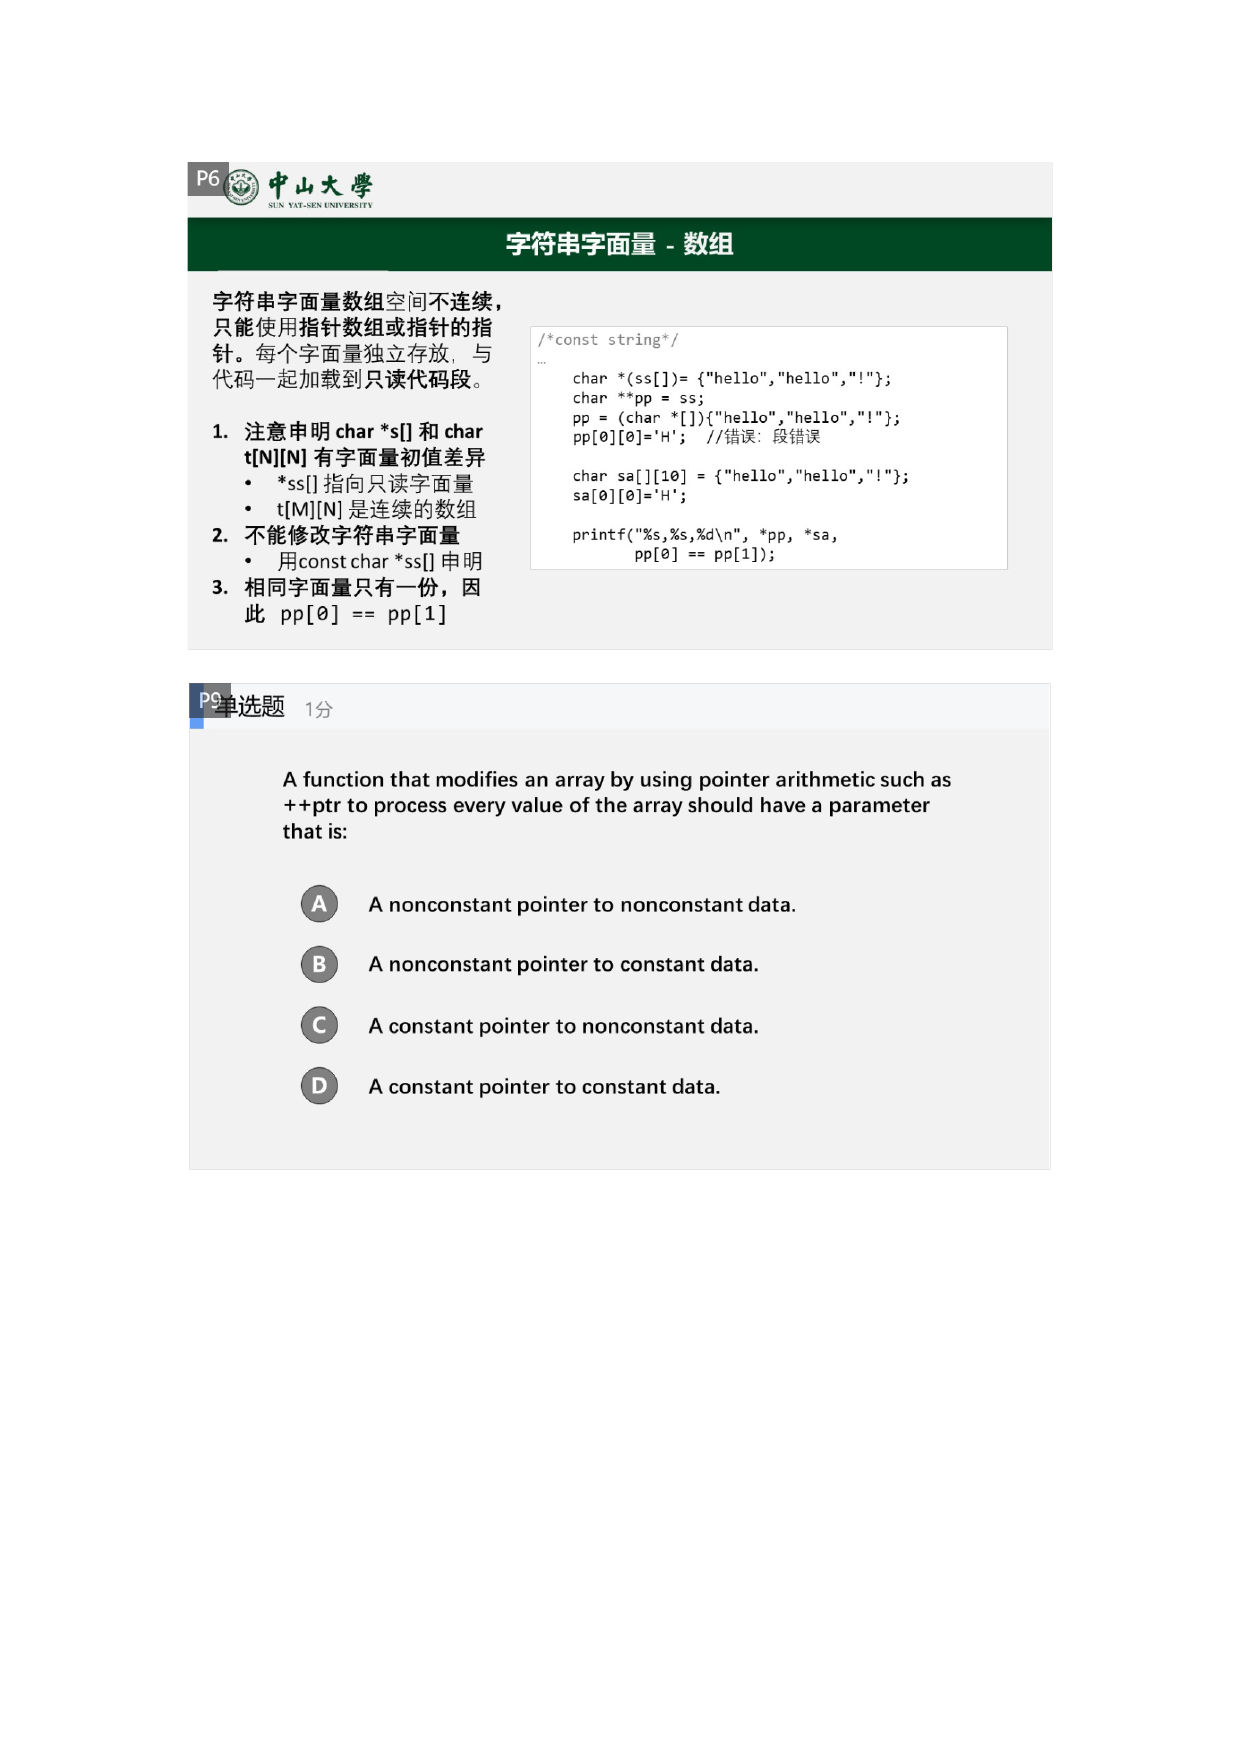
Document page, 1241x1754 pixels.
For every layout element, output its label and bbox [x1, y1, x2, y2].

picture [187, 162, 1053, 650]
picture [187, 682, 1053, 1170]
